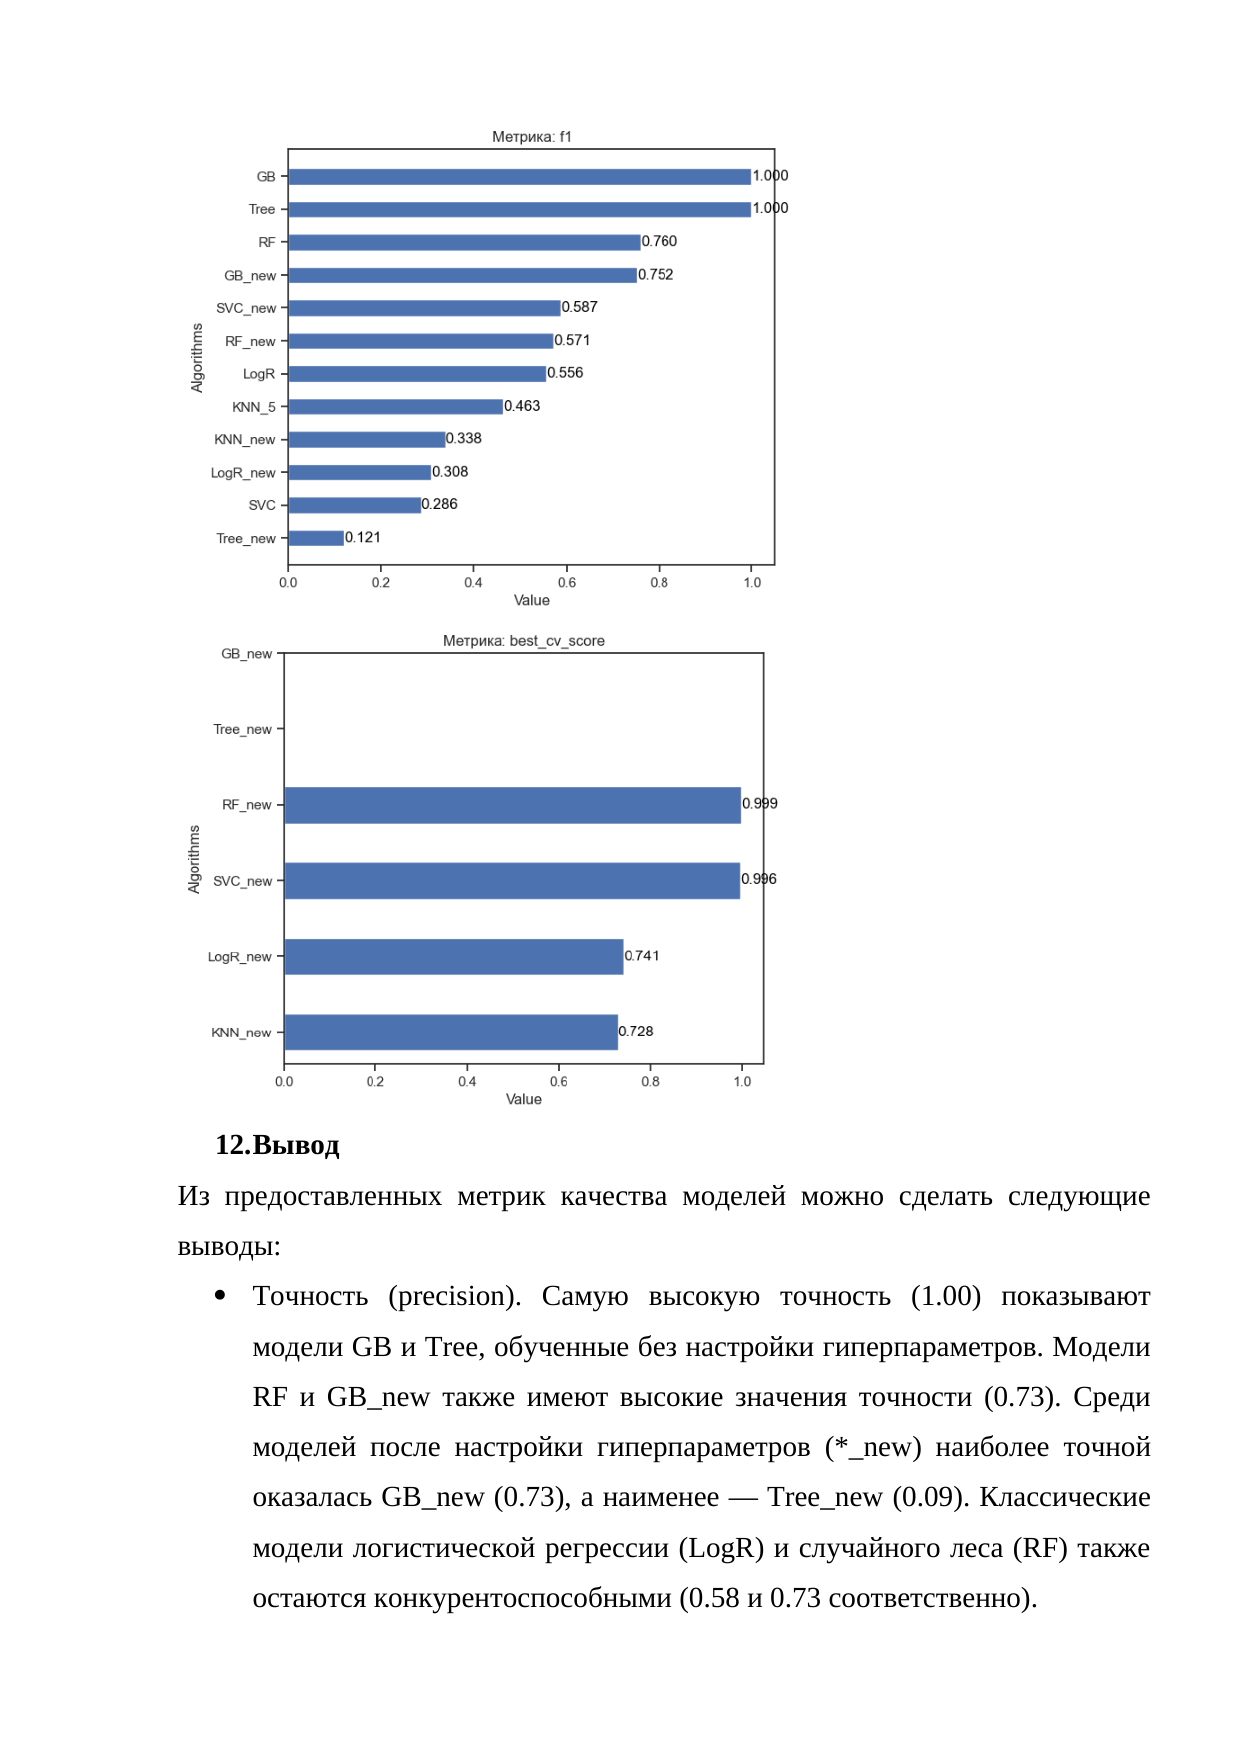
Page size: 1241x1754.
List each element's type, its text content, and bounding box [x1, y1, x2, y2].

list Точность (precision). Самую высокую точность (1.00) показывают модели GB и Tree, обученные без настройки гиперпараметров. Модели RF и GB_new также имеют высокие значения точности (0.73). Среди моделей после настройки гиперпараметров (*_new) наиболее точной оказалась GB_new (0.73), а наименее — Tree_new (0.09). Классические модели логистической регрессии (LogR) и случайного леса (RF) также остаются конкурентоспособными (0.58 и 0.73 соответственно). [215, 1278, 1152, 1614]
subtitle Вывод [215, 1127, 1152, 1161]
text Из предоставленных метрик качества моделей можно сделать следующие выводы: [177, 1178, 1152, 1261]
picture [177, 118, 1152, 615]
picture [177, 627, 1152, 1115]
